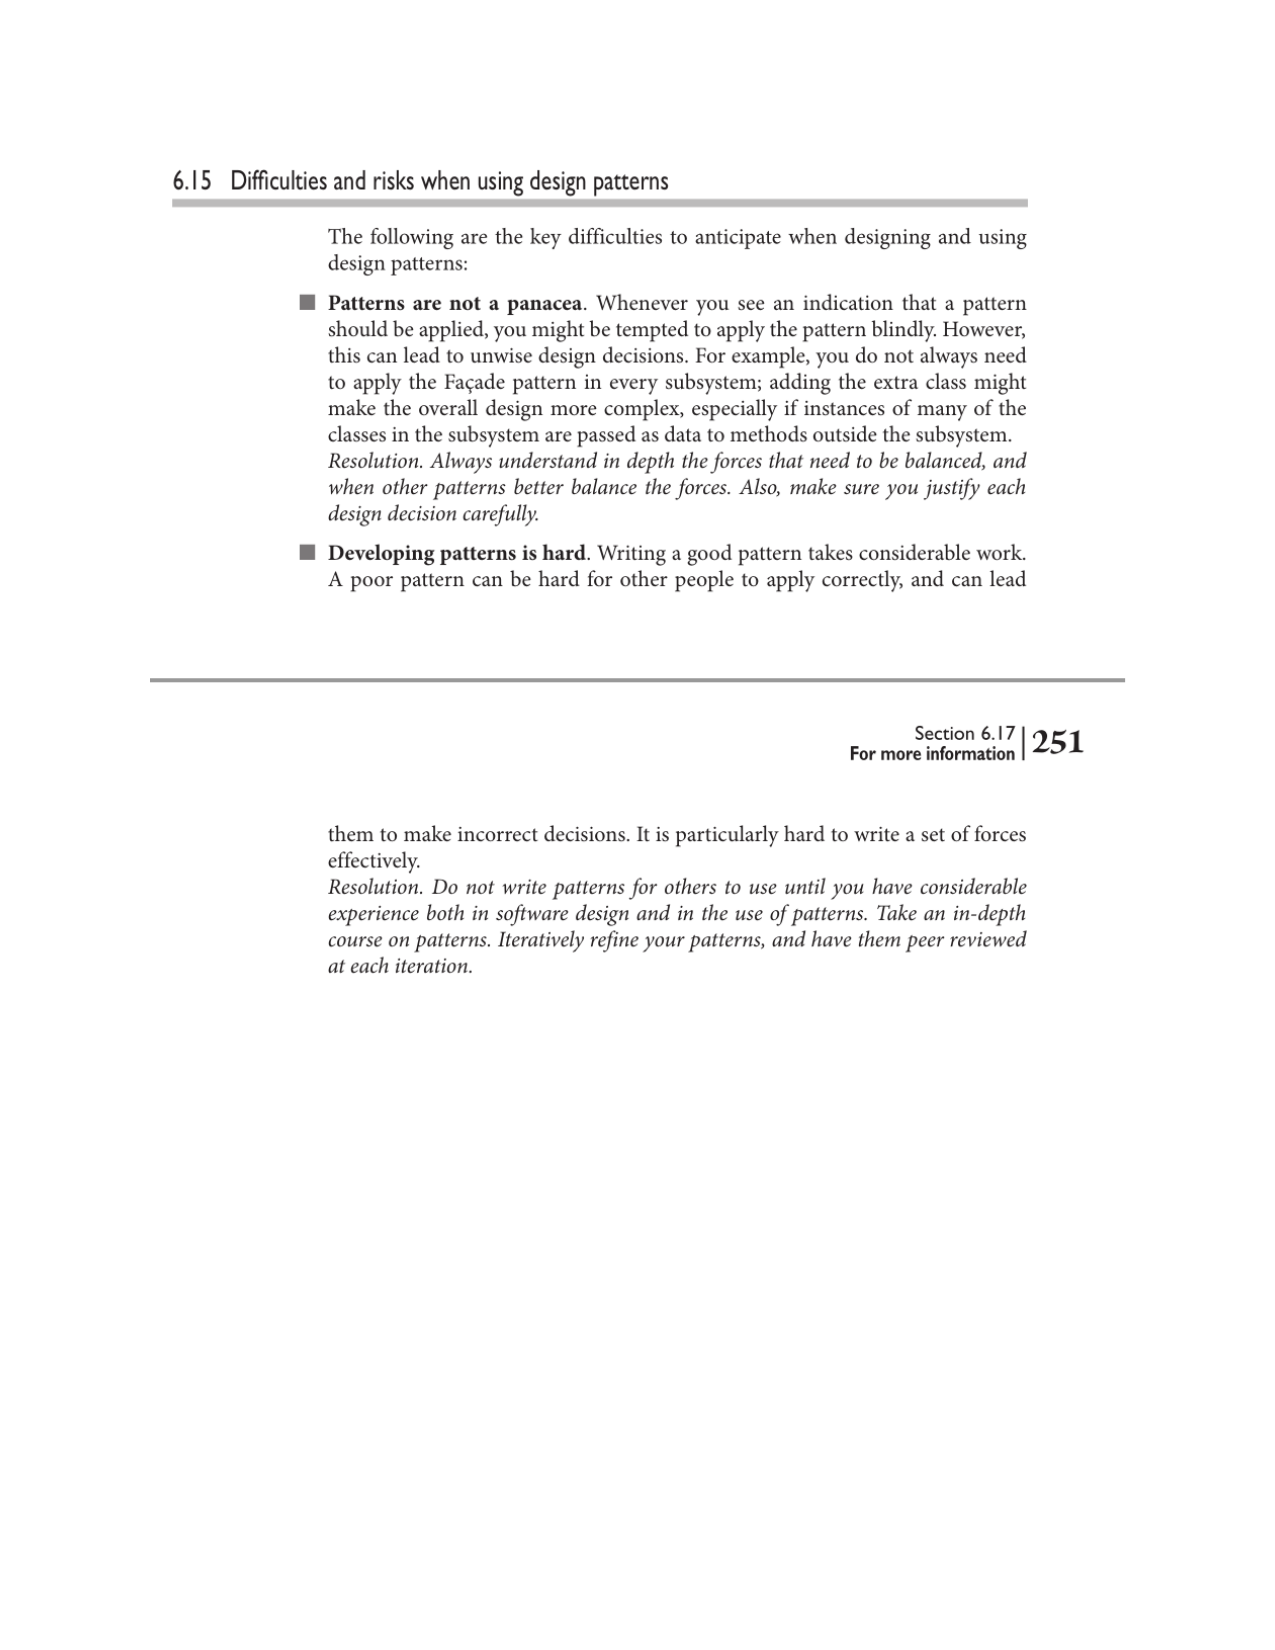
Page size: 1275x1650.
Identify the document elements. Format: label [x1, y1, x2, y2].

picture [150, 150, 1125, 995]
